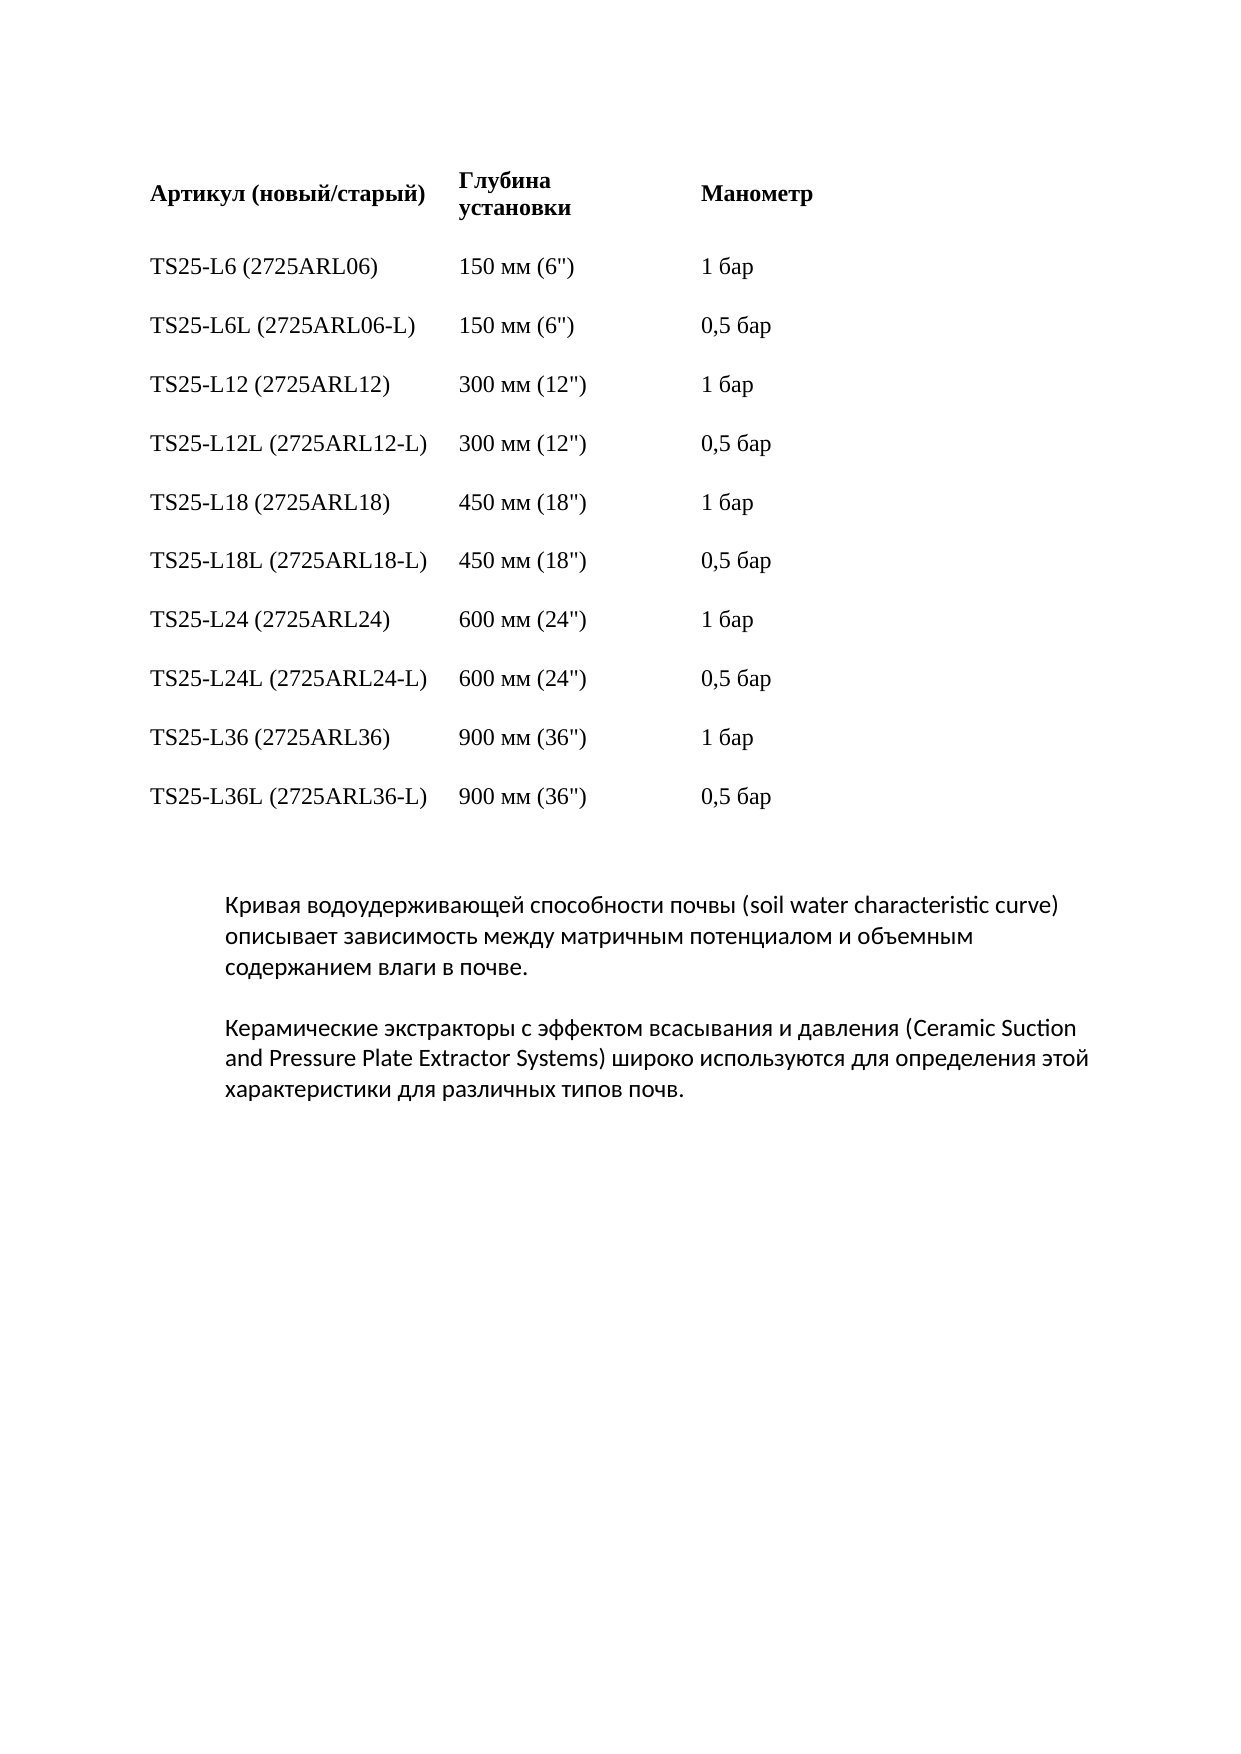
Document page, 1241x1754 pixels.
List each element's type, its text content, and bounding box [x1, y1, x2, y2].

table_cell TS25-L24L (2725ARL24-L) [150, 649, 443, 707]
table_cell 300 мм (12") [443, 413, 685, 472]
table_cell TS25-L6 (2725ARL06) [150, 236, 443, 295]
table_cell 1 бар [685, 707, 829, 766]
table_cell 150 мм (6") [443, 295, 685, 354]
table_cell 1 бар [685, 472, 829, 531]
table_cell TS25-L18 (2725ARL18) [150, 472, 443, 531]
list Кривая водоудерживающей способности почвы (soil water characteristic curve) описывает зависимость между матричным потенциалом и объемным содержанием влаги в почве. [225, 889, 1090, 981]
table_cell 450 мм (18") [443, 531, 685, 589]
table_header Манометр [685, 150, 829, 236]
table_cell 450 мм (18") [443, 472, 685, 531]
list Керамические экстракторы с эффектом всасывания и давления (Ceramic Suction and Pressure Plate Extractor Systems) широко используются для определения этой характеристики для различных типов почв. [225, 1012, 1090, 1103]
table_cell 300 мм (12") [443, 354, 685, 413]
table_header Глубина установки [443, 150, 685, 236]
table_cell 600 мм (24") [443, 590, 685, 648]
table_cell TS25-L36 (2725ARL36) [150, 707, 443, 766]
table_cell 1 бар [685, 590, 829, 648]
table_cell TS25-L12 (2725ARL12) [150, 354, 443, 413]
table_cell 600 мм (24") [443, 649, 685, 707]
table_cell TS25-L12L (2725ARL12-L) [150, 413, 443, 472]
table_cell 1 бар [685, 236, 829, 295]
table_cell 0,5 бар [685, 295, 829, 354]
table_cell 1 бар [685, 354, 829, 413]
table_cell 0,5 бар [685, 766, 829, 825]
table_cell 900 мм (36") [443, 707, 685, 766]
table_cell TS25-L18L (2725ARL18-L) [150, 531, 443, 589]
table_cell 0,5 бар [685, 413, 829, 472]
table_cell TS25-L6L (2725ARL06-L) [150, 295, 443, 354]
table_header Артикул (новый/старый) [150, 150, 443, 236]
table_cell TS25-L36L (2725ARL36-L) [150, 766, 443, 825]
table_cell 0,5 бар [685, 531, 829, 589]
table_cell 150 мм (6") [443, 236, 685, 295]
table_cell 0,5 бар [685, 649, 829, 707]
table_cell 900 мм (36") [443, 766, 685, 825]
table_cell TS25-L24 (2725ARL24) [150, 590, 443, 648]
